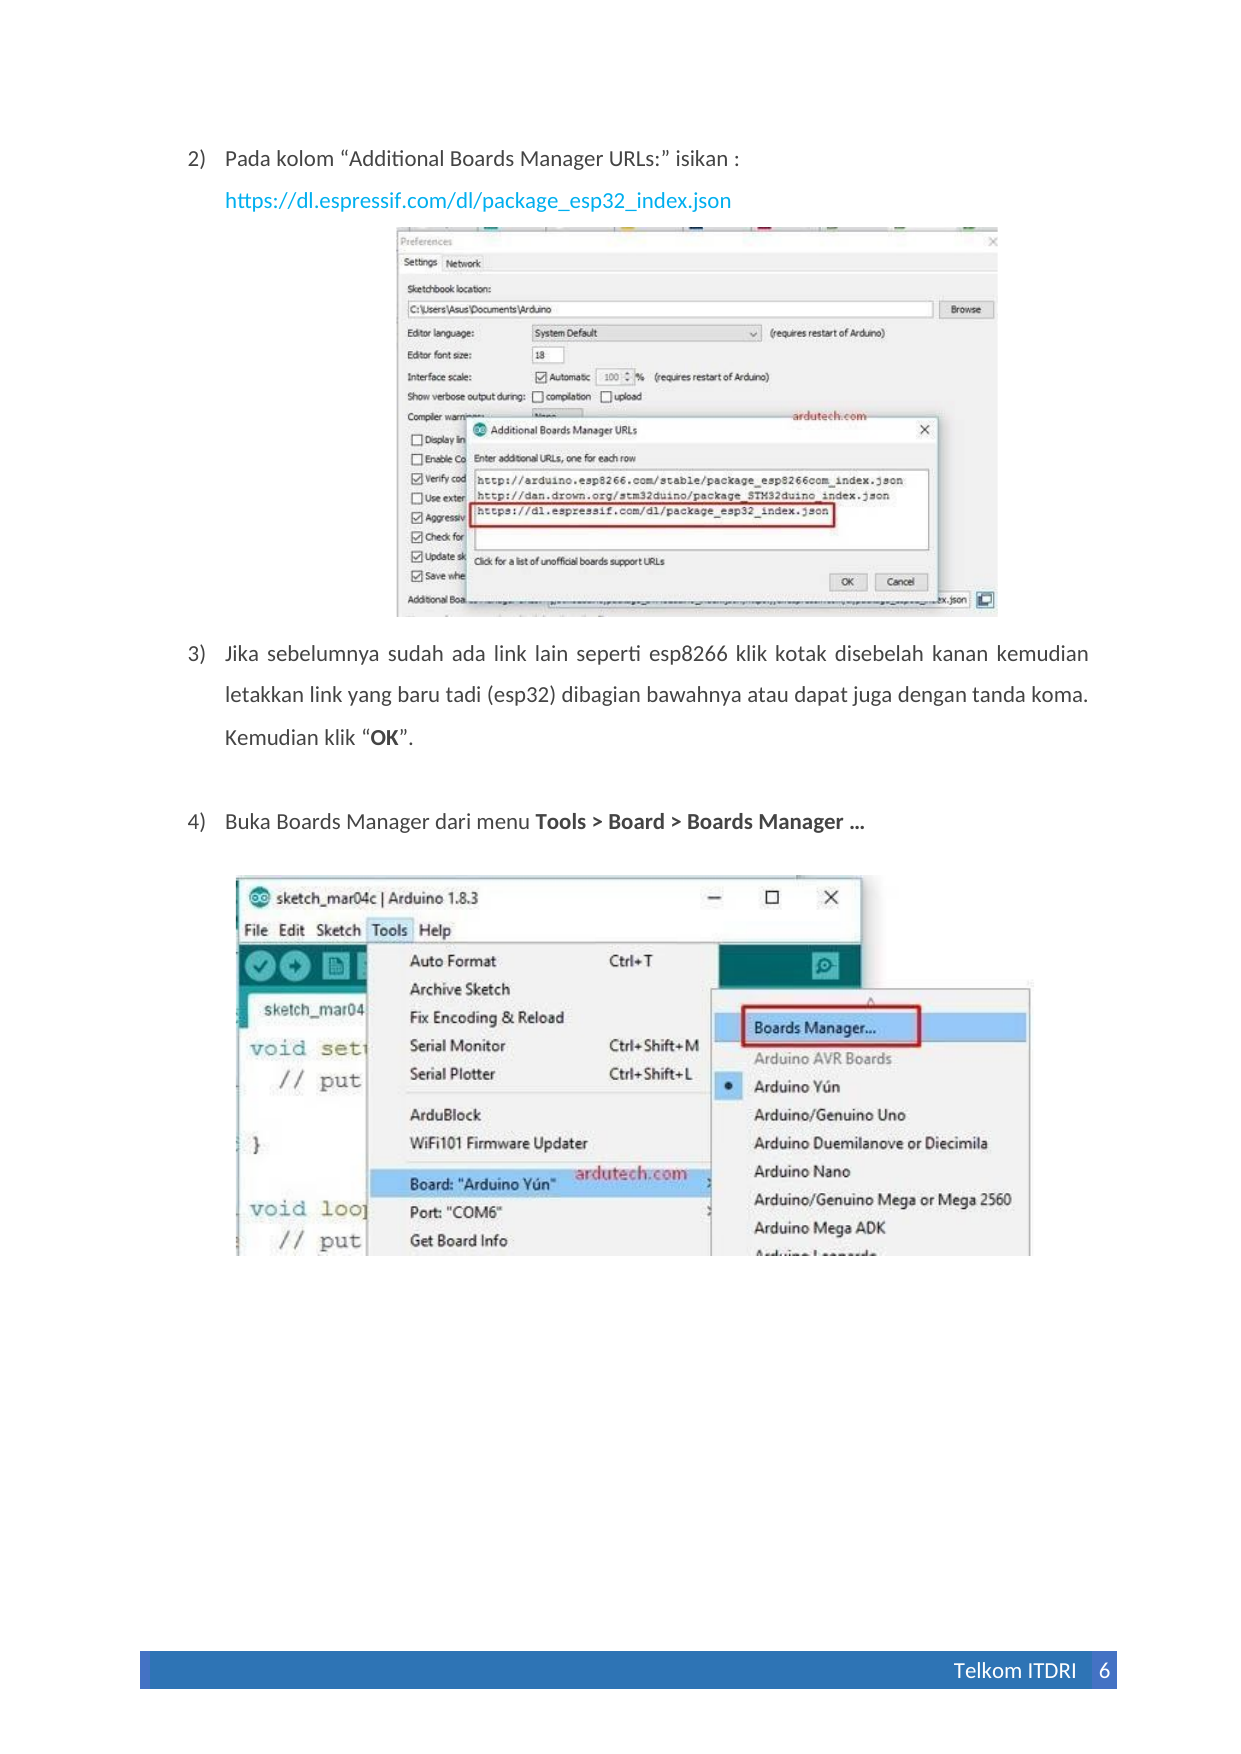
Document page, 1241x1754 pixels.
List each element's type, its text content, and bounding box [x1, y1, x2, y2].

text https://dl.espressif.com/dl/package_esp32_index.json [225, 186, 1240, 214]
list Buka Boards Manager dari menu Tools > Board > Boards Manager … [187, 807, 1240, 835]
picture [396, 227, 998, 617]
list Pada kolom “Additional Boards Manager URLs:” isikan : [187, 144, 1240, 172]
picture [235, 875, 1035, 1256]
